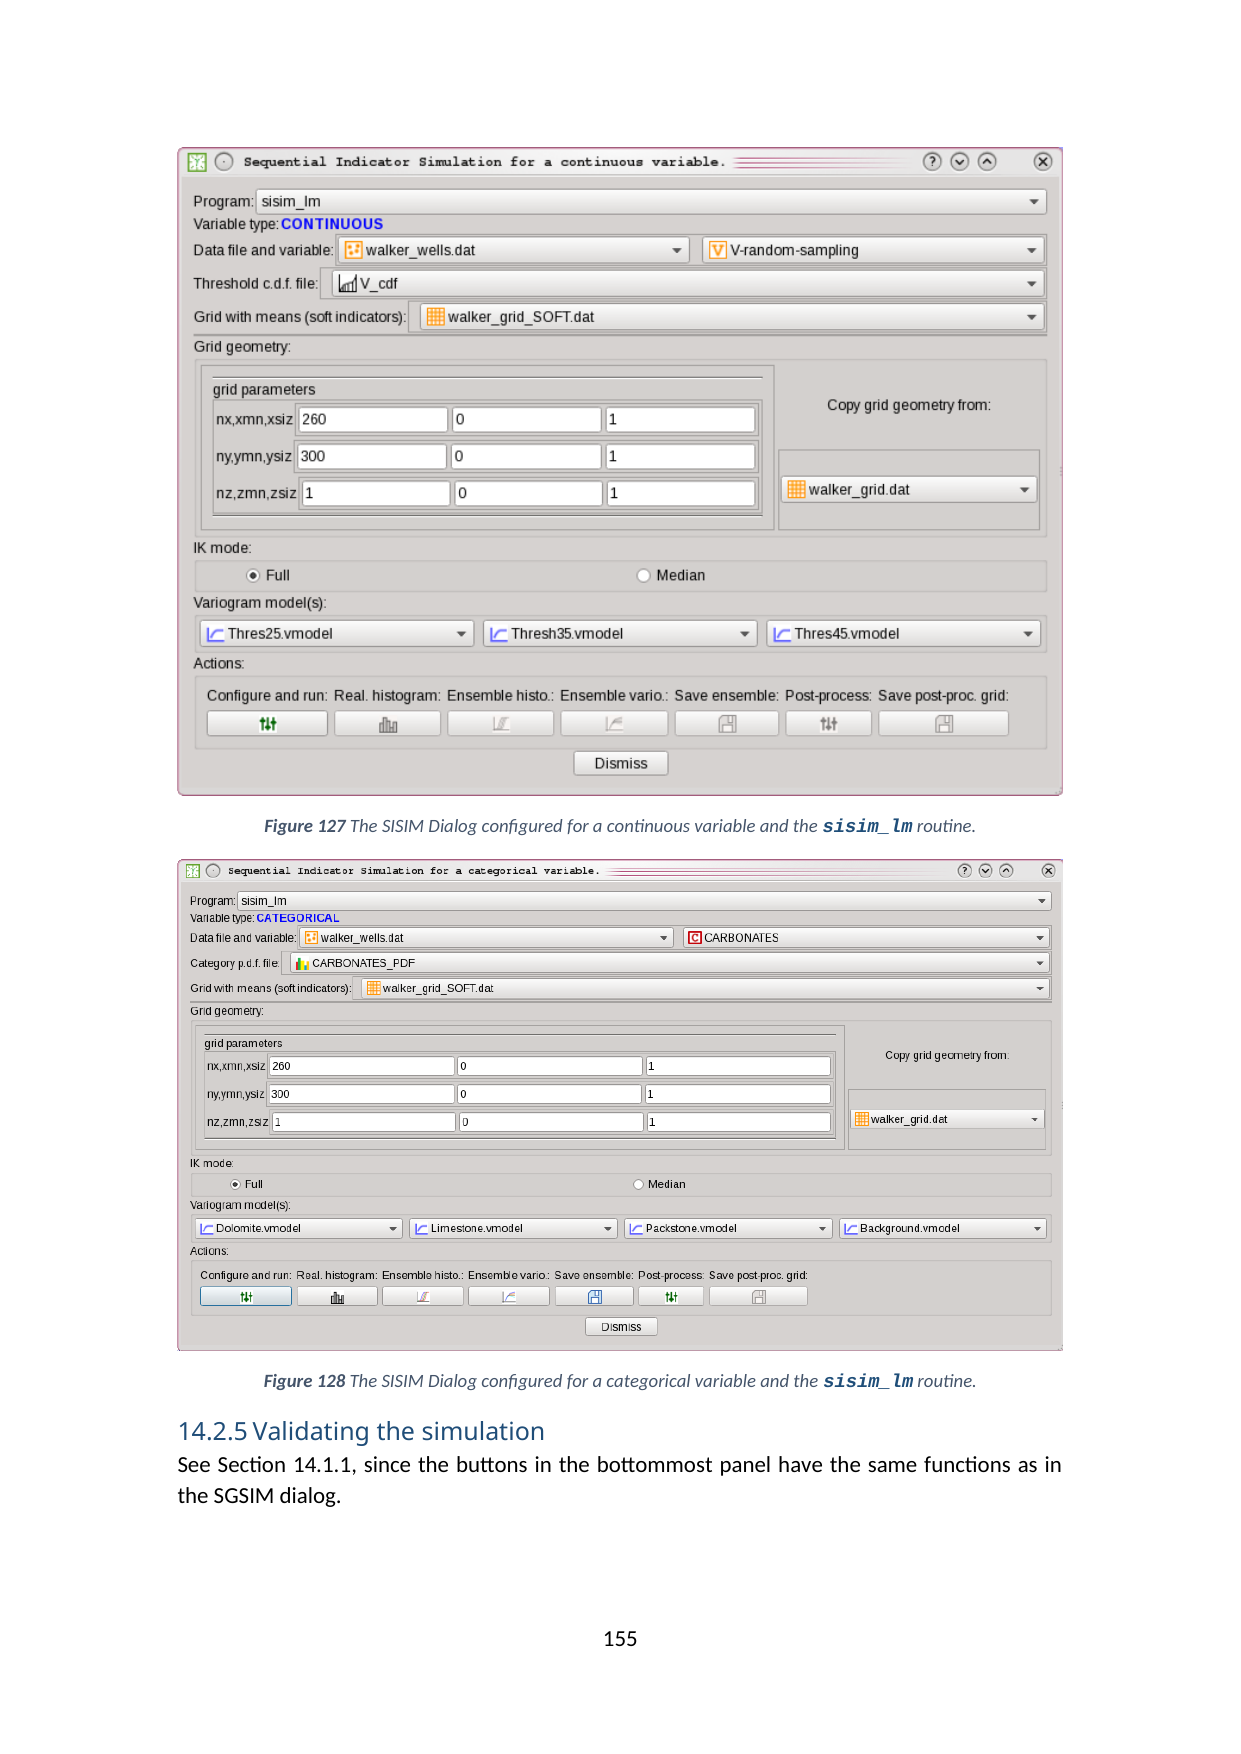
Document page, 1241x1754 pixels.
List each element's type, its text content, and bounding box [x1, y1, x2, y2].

text See Section 14.1.1, since the buttons in the bottommost panel have the same functions as in the SGSIM dialog. [177, 1451, 1063, 1509]
text Figure 127 The SISIM Dialog configured for a continuous variable and the sisim_lm routine. [177, 814, 1063, 838]
text Figure 128 The SISIM Dialog configured for a categorical variable and the sisim_lm routine. [177, 1369, 1063, 1393]
picture [177, 859, 1063, 1351]
subtitle Validating the simulation [177, 1414, 1063, 1448]
picture [177, 147, 1063, 796]
